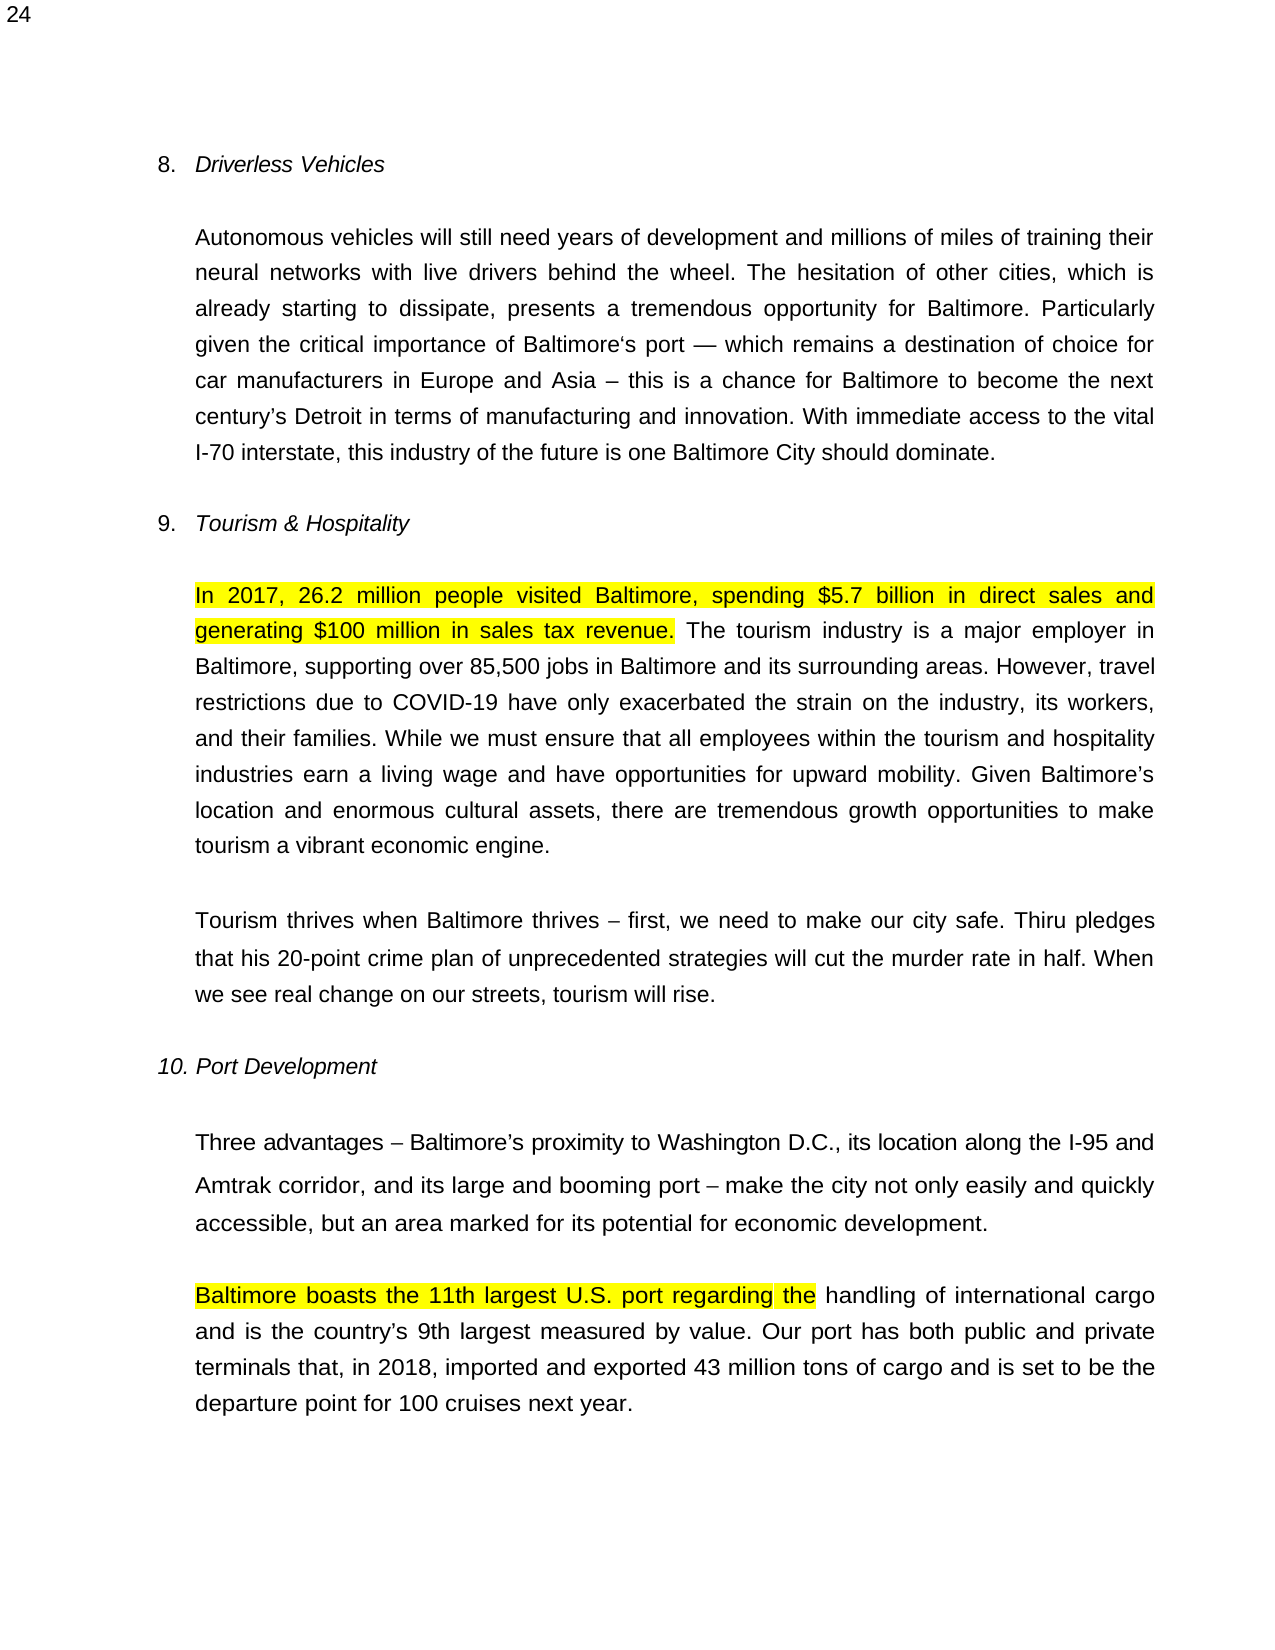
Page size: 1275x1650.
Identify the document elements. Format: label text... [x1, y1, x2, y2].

list Driverless Vehicles [157, 151, 1275, 178]
text Tourism thrives when Baltimore thrives – first, we need to make our city safe. Thiru pledges that his 20-point crime plan of unprecedented strategies will cut the murder rate in half. When we see real change on our streets, tourism will rise. [195, 904, 1155, 1007]
list Tourism & Hospitality [157, 509, 1275, 536]
text Baltimore boasts the 11th largest U.S. port regarding the handling of international cargo and is the country’s 9th largest measured by value. Our port has both public and private terminals that, in 2018, imported and exported 43 million tons of cargo and is set to be the departure point for 100 cruises next year. [195, 1282, 1156, 1416]
text Autonomous vehicles will still need years of development and millions of miles of training their neural networks with live drivers behind the wheel. The hesitation of other cities, which is already starting to dissipate, presents a tremendous opportunity for Baltimore. Particularly given the critical importance of Baltimore‘s port — which remains a destination of choice for car manufacturers in Europe and Asia – this is a chance for Baltimore to become the next century’s Detroit in terms of manufacturing and innovation. With immediate access to the vital I-70 interstate, this industry of the future is one Baltimore City should dominate. [195, 223, 1155, 465]
text Three advantages – Baltimore’s proximity to Washington D.C., its location along the I-95 and Amtrak corridor, and its large and booming port – make the city not only easily and quickly accessible, but an area marked for its potential for economic development. [195, 1125, 1155, 1236]
text In 2017, 26.2 million people visited Baltimore, spending $5.7 billion in direct sales and generating $100 million in sales tax revenue. The tourism industry is a major employer in Baltimore, supporting over 85,500 jobs in Baltimore and its surrounding areas. However, travel restrictions due to COVID-19 have only exacerbated the strain on the industry, its workers, and their families. While we must ensure that all employees within the tourism and hospitality industries earn a living wage and have opportunities for upward mobility. Given Baltimore’s location and enormous cultural assets, there are tremendous growth opportunities to make tourism a vibrant economic engine. [195, 608, 1155, 859]
list Port Development [157, 1053, 1275, 1079]
